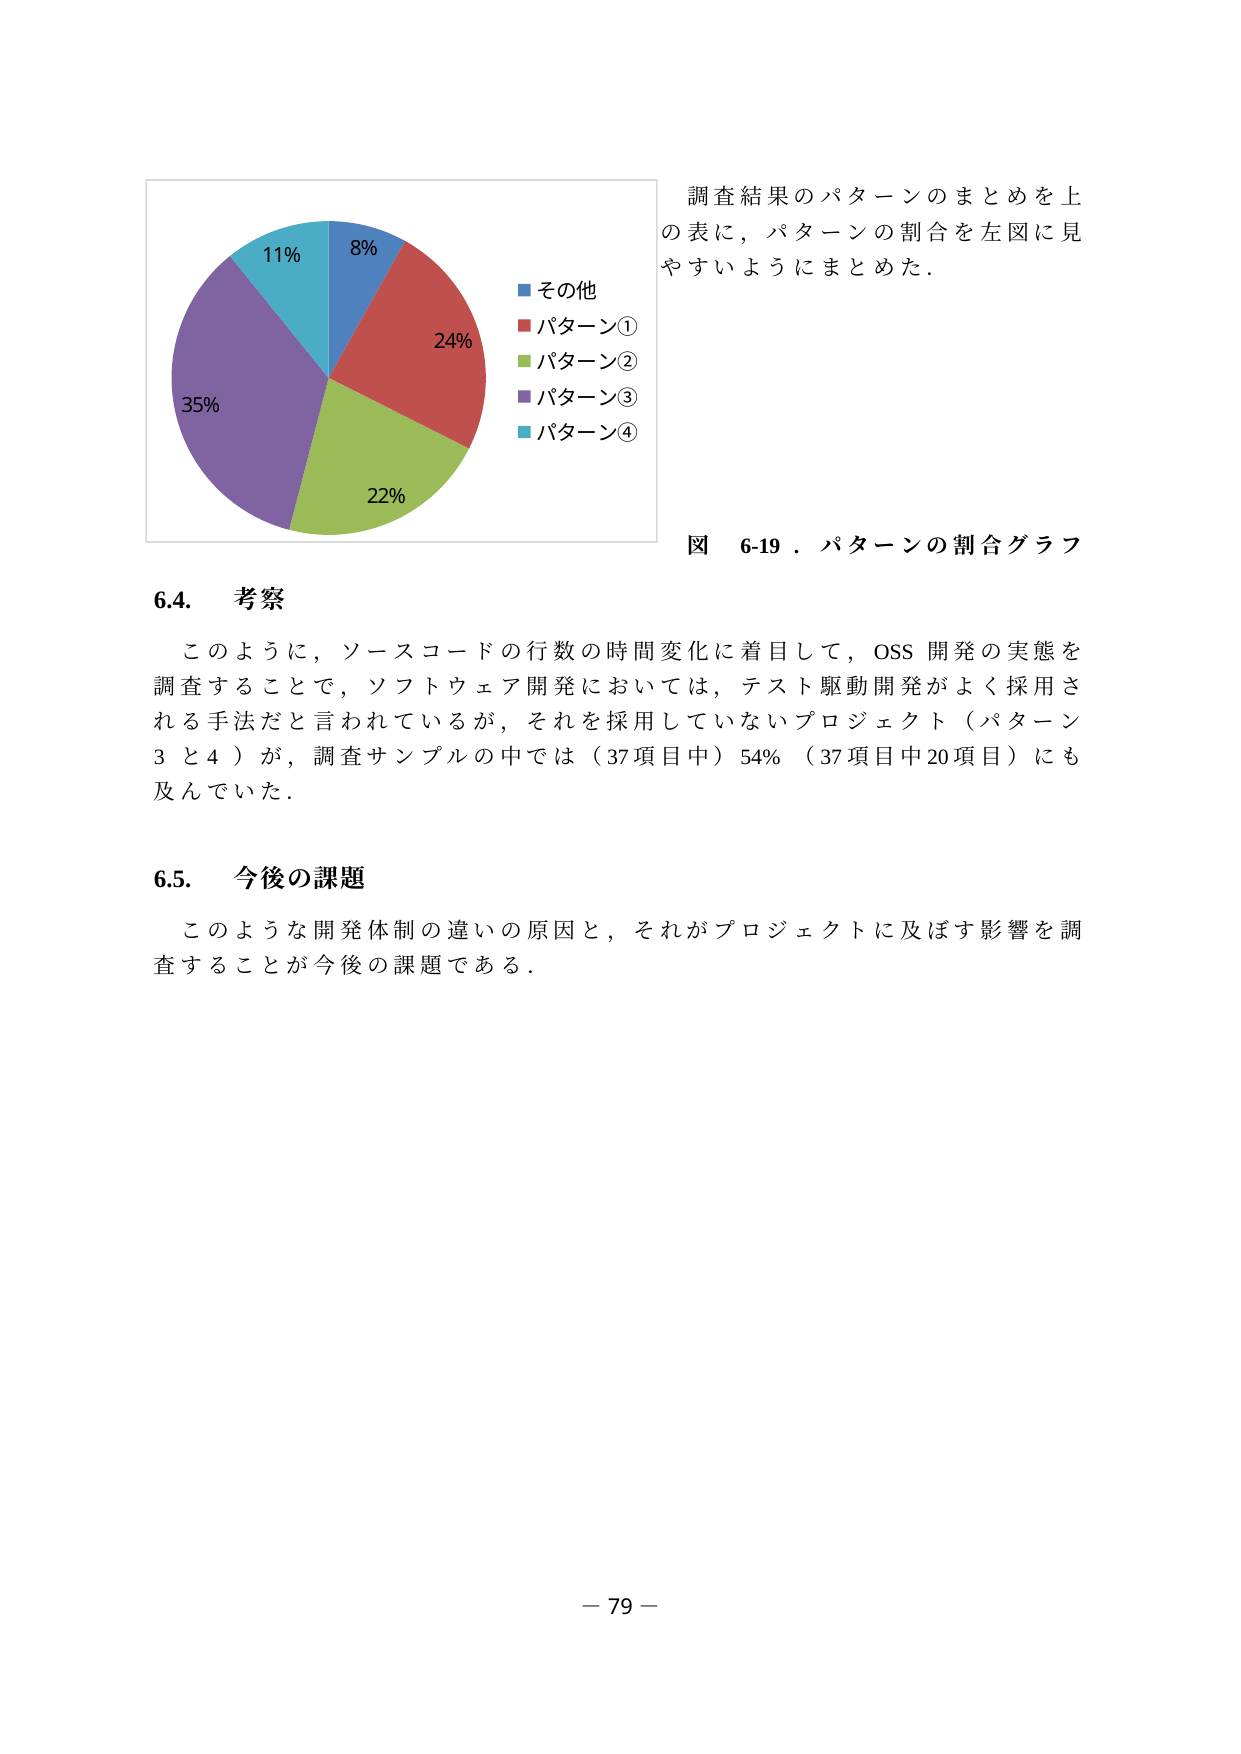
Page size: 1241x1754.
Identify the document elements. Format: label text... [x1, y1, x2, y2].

list 考察 [153, 563, 1087, 633]
text 調査結果のパターンのまとめを上の表に，パターンの割合を左図に見やすいようにまとめた． [658, 179, 1087, 284]
text このような開発体制の違いの原因と，それがプロジェクトに及ぼす影響を調査することが今後の課題である． [153, 912, 1087, 982]
list 今後の課題 [153, 842, 1087, 912]
text このように，ソースコードの行数の時間変化に着目して，OSS開発の実態を調査することで，ソフトウェア開発においては，テスト駆動開発がよく採用される手法だと言われているが，それを採用していないプロジェクト（パターン3と4）が，調査サンプルの中では（37項目中）54%（37項目中20項目）にも及んでいた． [153, 633, 1087, 807]
